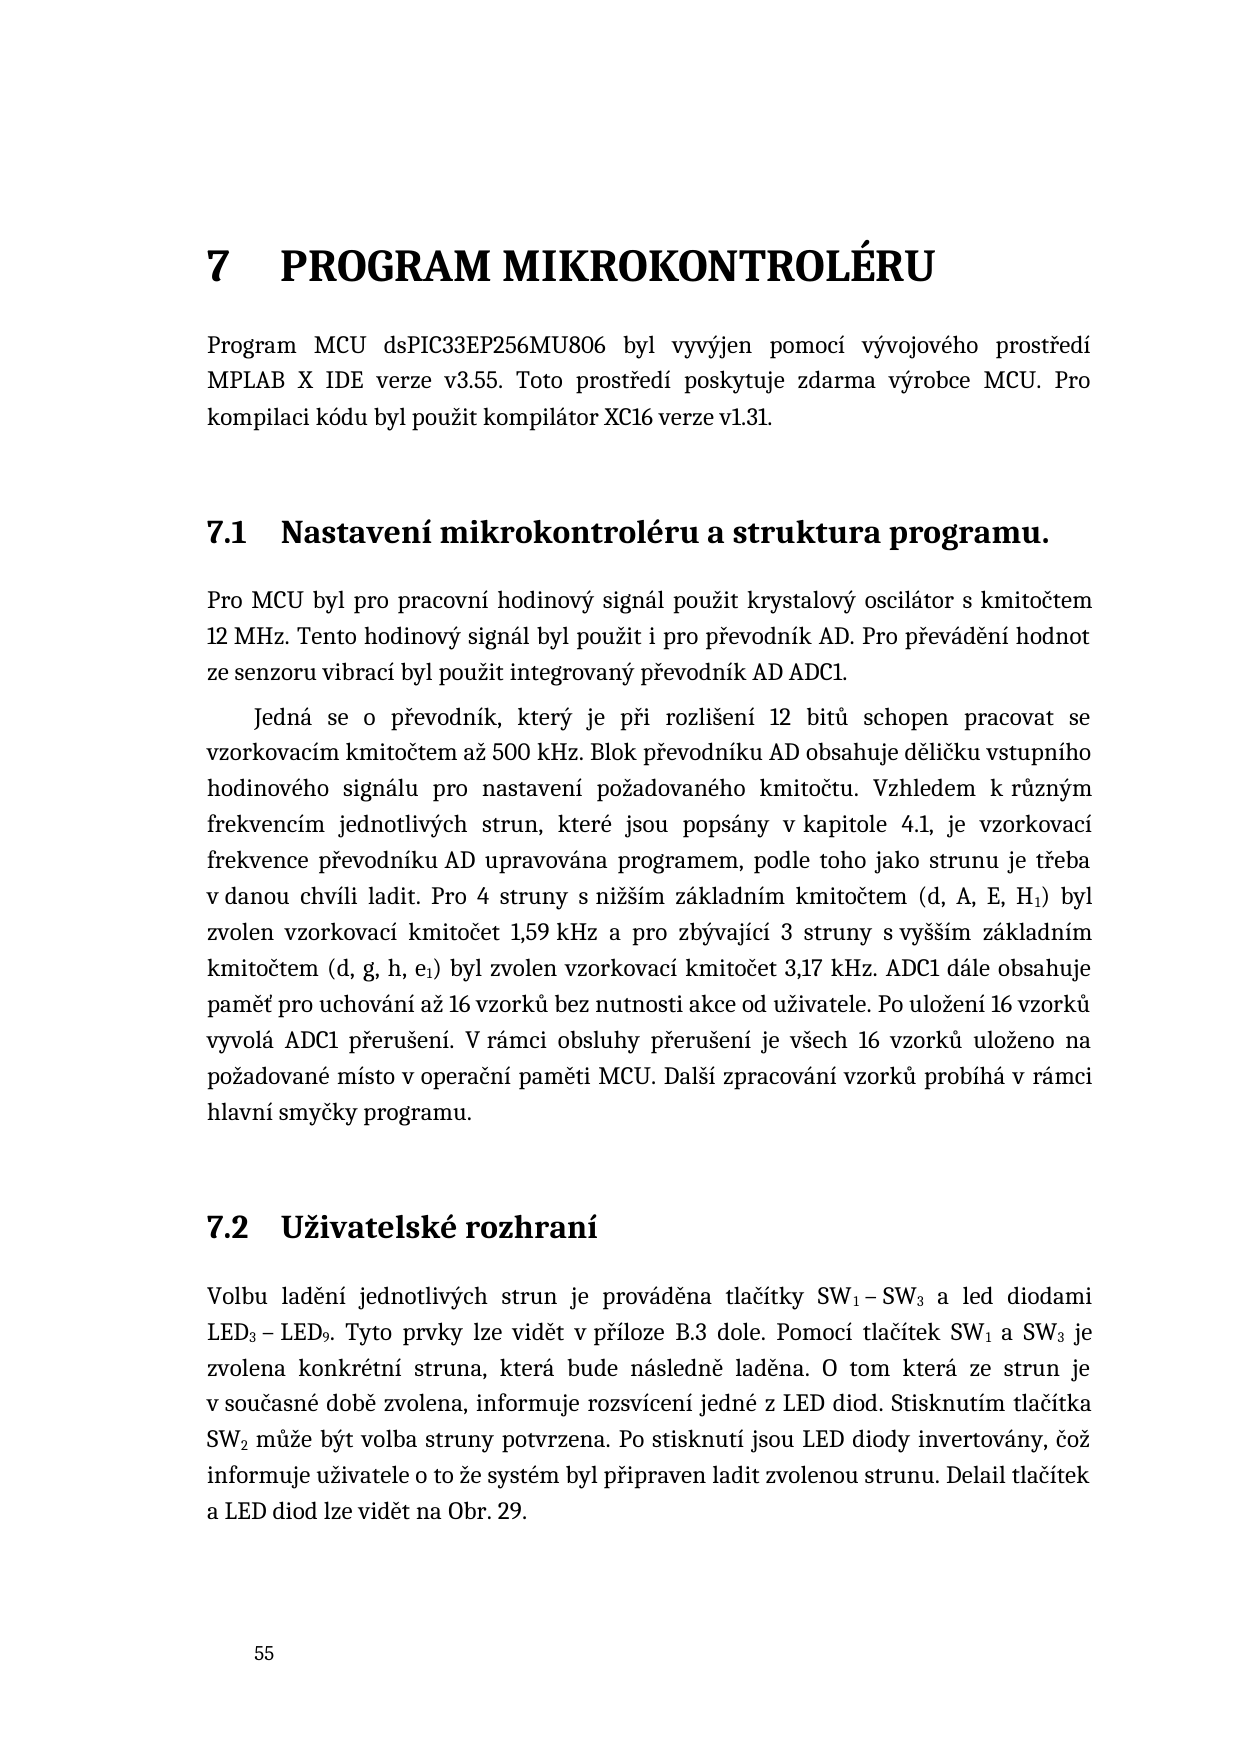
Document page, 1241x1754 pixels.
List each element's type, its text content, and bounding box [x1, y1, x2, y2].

subtitle Uživatelské rozhraní [207, 1209, 1092, 1247]
text Jedná se o převodník, který je při rozlišení 12 bitů schopen pracovat se vzorkovacím kmitočtem až 500 kHz. Blok převodníku AD obsahuje děličku vstupního hodinového signálu pro nastavení požadovaného kmitočtu. Vzhledem k různým frekvencím jednotlivých strun, které jsou popsány v kapitole 4.1, je vzorkovací frekvence převodníku AD upravována programem, podle toho jako strunu je třeba v danou chvíli ladit. Pro 4 struny s nižším základním kmitočtem (d, A, E, H1) byl zvolen vzorkovací kmitočet 1,59 kHz a pro zbývající 3 struny s vyšším základním kmitočtem (d, g, h, e1) byl zvolen vzorkovací kmitočet 3,17 kHz. ADC1 dále obsahuje paměť pro uchování až 16 vzorků bez nutnosti akce od uživatele. Po uložení 16 vzorků vyvolá ADC1 přerušení. V rámci obsluhy přerušení je všech 16 vzorků uloženo na požadované místo v operační paměti MCU. Další zpracování vzorků probíhá v rámci hlavní smyčky programu. [207, 702, 1092, 1126]
text Volbu ladění jednotlivých strun je prováděna tlačítky SW1 – SW3 a led diodami LED3 – LED9. Tyto prvky lze vidět v příloze B.3 dole. Pomocí tlačítek SW1 a SW3 je zvolena konkrétní struna, která bude následně laděna. O tom která ze strun je v současné době zvolena, informuje rozsvícení jedné z LED diod. Stisknutím tlačítka SW2 může být volba struny potvrzena. Po stisknutí jsou LED diody invertovány, čož informuje uživatele o to že systém byl připraven ladit zvolenou strunu. Delail tlačítek a LED diod lze vidět na obr. 29. [207, 1282, 1092, 1526]
text Program MCU dsPIC33EP256MU806 byl vyvýjen pomocí vývojového prostředí MPLAB X IDE verze v3.55. Toto prostředí poskytuje zdarma výrobce MCU. Pro kompilaci kódu byl použit kompilátor XC16 verze v1.31. [207, 331, 1092, 431]
subtitle Nastavení mikrokontroléru a struktura programu. [207, 513, 1092, 552]
text Pro MCU byl pro pracovní hodinový signál použit krystalový oscilátor s kmitočtem 12 MHz. Tento hodinový signál byl použit i pro převodník AD. Pro převádění hodnot ze senzoru vibrací byl použit integrovaný převodník AD ADC1. [207, 586, 1092, 687]
subtitle Program mikrokontroléru [207, 240, 1092, 292]
